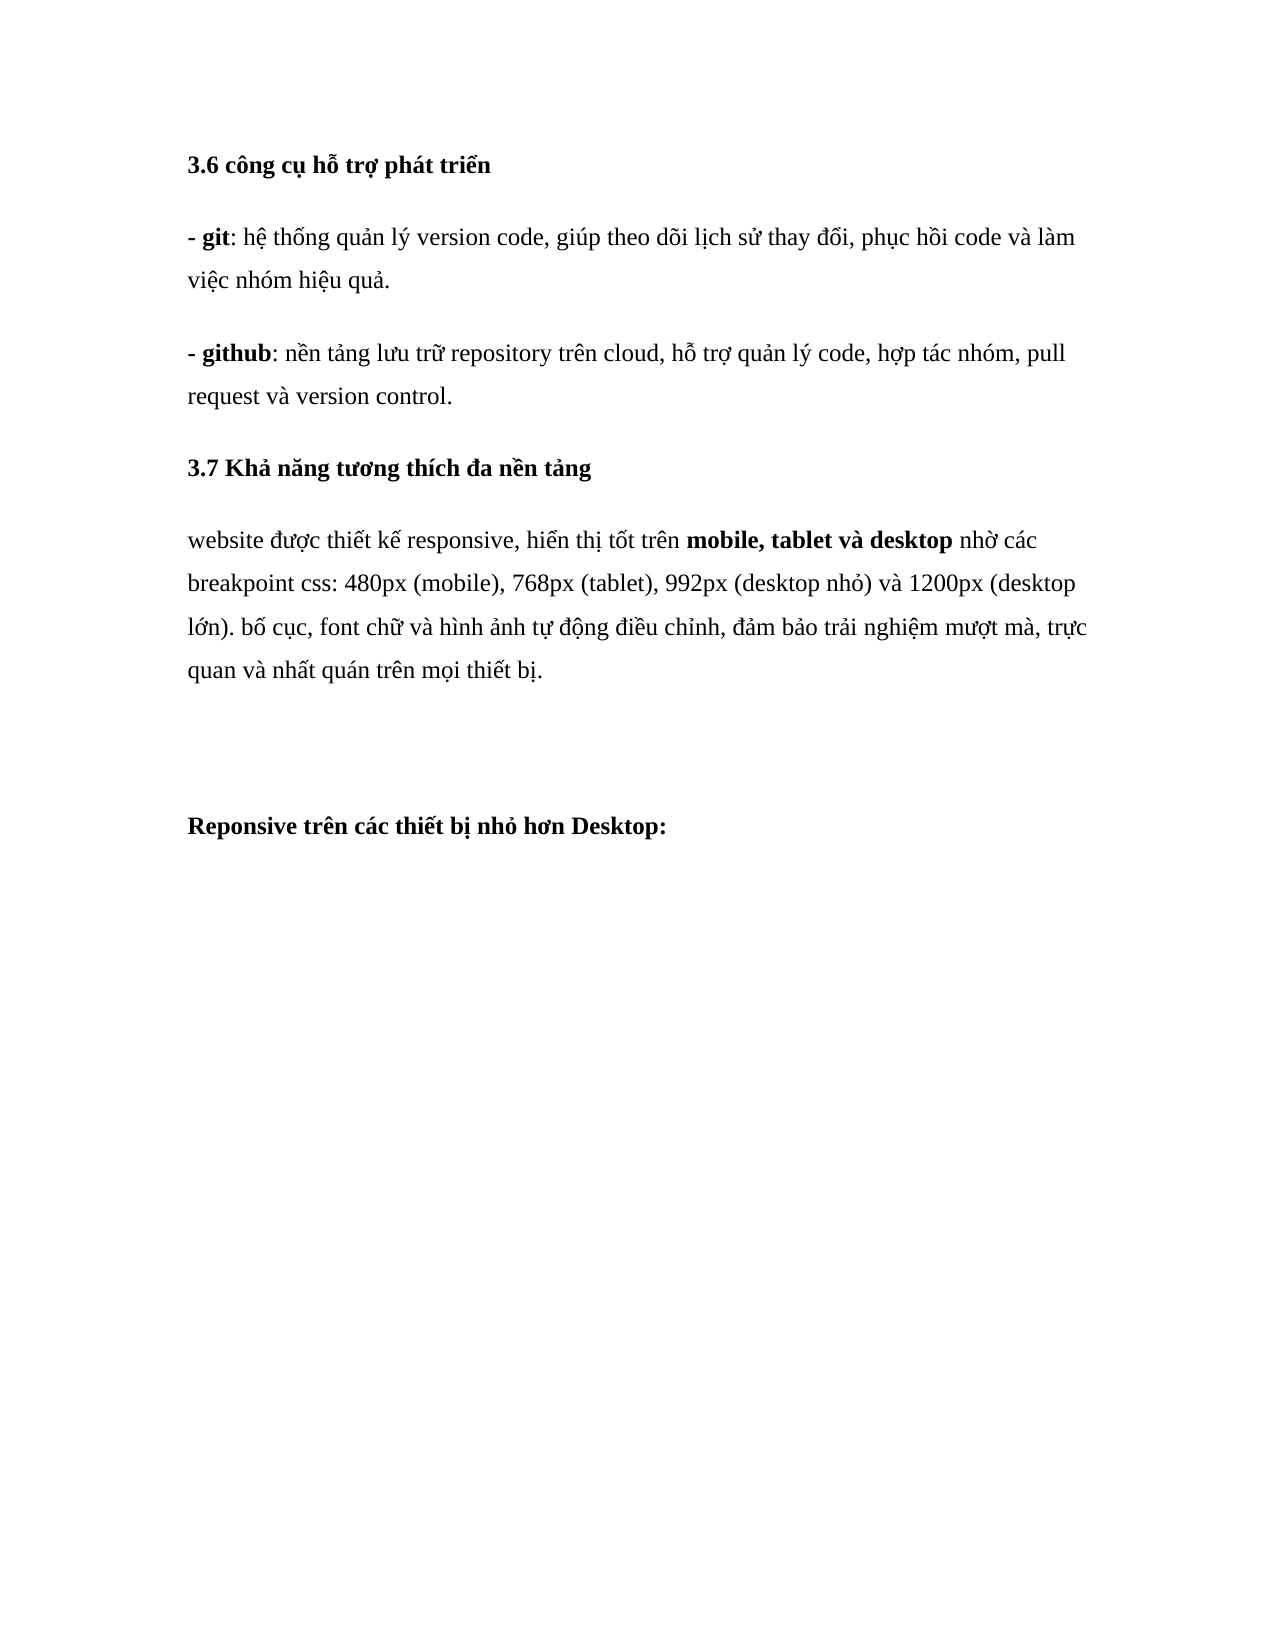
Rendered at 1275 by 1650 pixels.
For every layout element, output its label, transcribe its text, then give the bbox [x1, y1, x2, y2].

text - github: nền tảng lưu trữ repository trên cloud, hỗ trợ quản lý code, hợp tác nhóm, pull request và version control. [187, 338, 1087, 409]
text 3.7 Khả năng tương thích đa nền tảng [187, 453, 1087, 482]
list Reponsive trên các thiết bị nhỏ hơn Desktop: [187, 811, 1087, 840]
list 3.6 công cụ hỗ trợ phát triển [187, 150, 1087, 179]
text - git: hệ thống quản lý version code, giúp theo dõi lịch sử thay đổi, phục hồi code và làm việc nhóm hiệu quả. [187, 222, 1087, 294]
text website được thiết kế responsive, hiển thị tốt trên mobile, tablet và desktop nhờ các breakpoint css: 480px (mobile), 768px (tablet), 992px (desktop nhỏ) và 1200px (desktop lớn). bố cục, font chữ và hình ảnh tự động điều chỉnh, đảm bảo trải nghiệm mượt mà, trực quan và nhất quán trên mọi thiết bị. [187, 525, 1087, 683]
